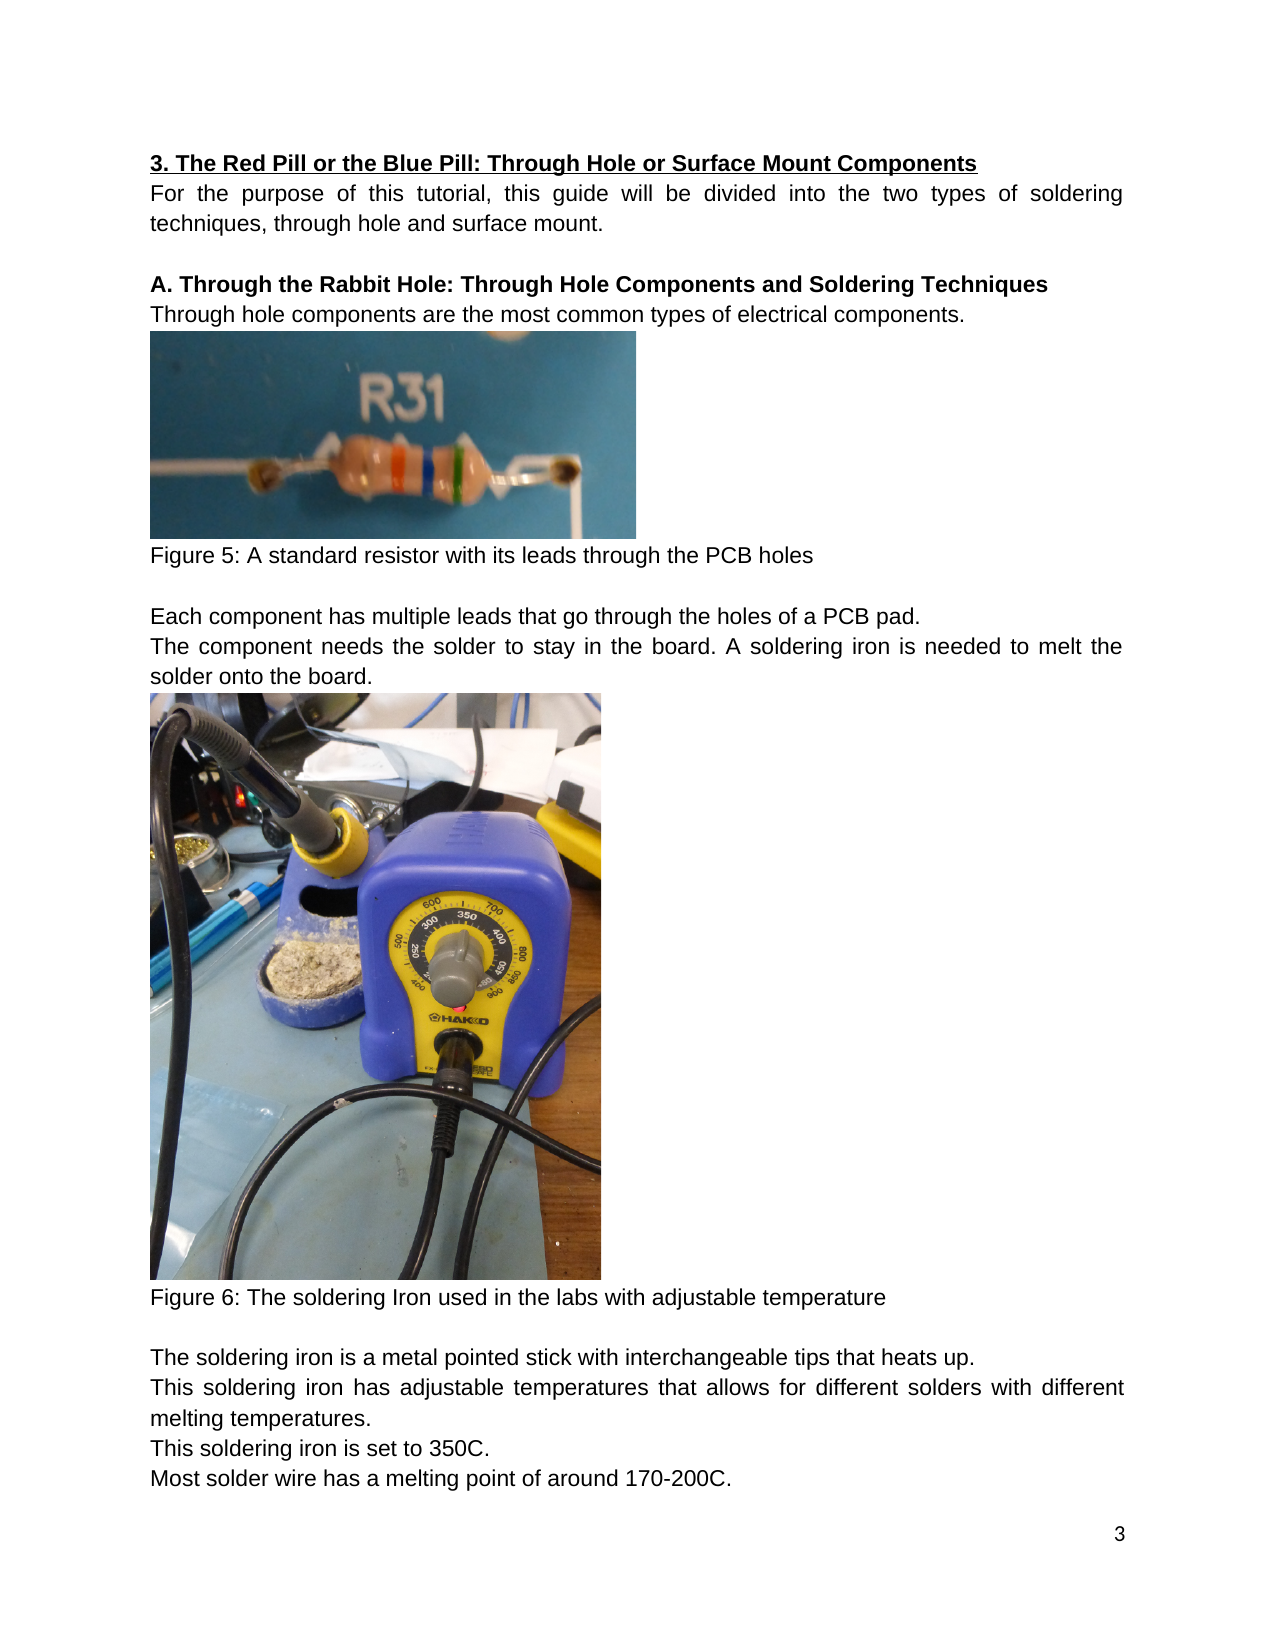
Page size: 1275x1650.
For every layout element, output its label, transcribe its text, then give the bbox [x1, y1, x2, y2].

text Figure 5: A standard resistor with its leads through the PCB holes [150, 542, 1125, 569]
text The component needs the solder to stay in the board. A soldering iron is needed to melt the solder onto the board. [150, 633, 1125, 689]
text This soldering iron has adjustable temperatures that allows for different solders with different melting temperatures. [150, 1374, 1125, 1431]
text This soldering iron is set to 350C. [150, 1435, 1125, 1461]
text 3. The Red Pill or the Blue Pill: Through Hole or Surface Mount Components [150, 150, 1125, 176]
text Most solder wire has a melting point of around 170-200C. [150, 1465, 1125, 1491]
text A. Through the Rabbit Hole: Through Hole Components and Soldering Techniques [150, 271, 1125, 297]
picture [150, 331, 637, 539]
text Figure 6: The soldering Iron used in the labs with adjustable temperature [150, 1284, 1125, 1310]
picture [150, 693, 602, 1280]
text Each component has multiple leads that go through the holes of a PCB pad. [150, 603, 1125, 629]
text For the purpose of this tutorial, this guide will be divided into the two types of soldering techniques, through hole and surface mount. [150, 180, 1125, 237]
text The soldering iron is a metal pointed stick with interchangeable tips that heats up. [150, 1344, 1125, 1370]
text Through hole components are the most common types of electrical components. [150, 301, 1125, 327]
